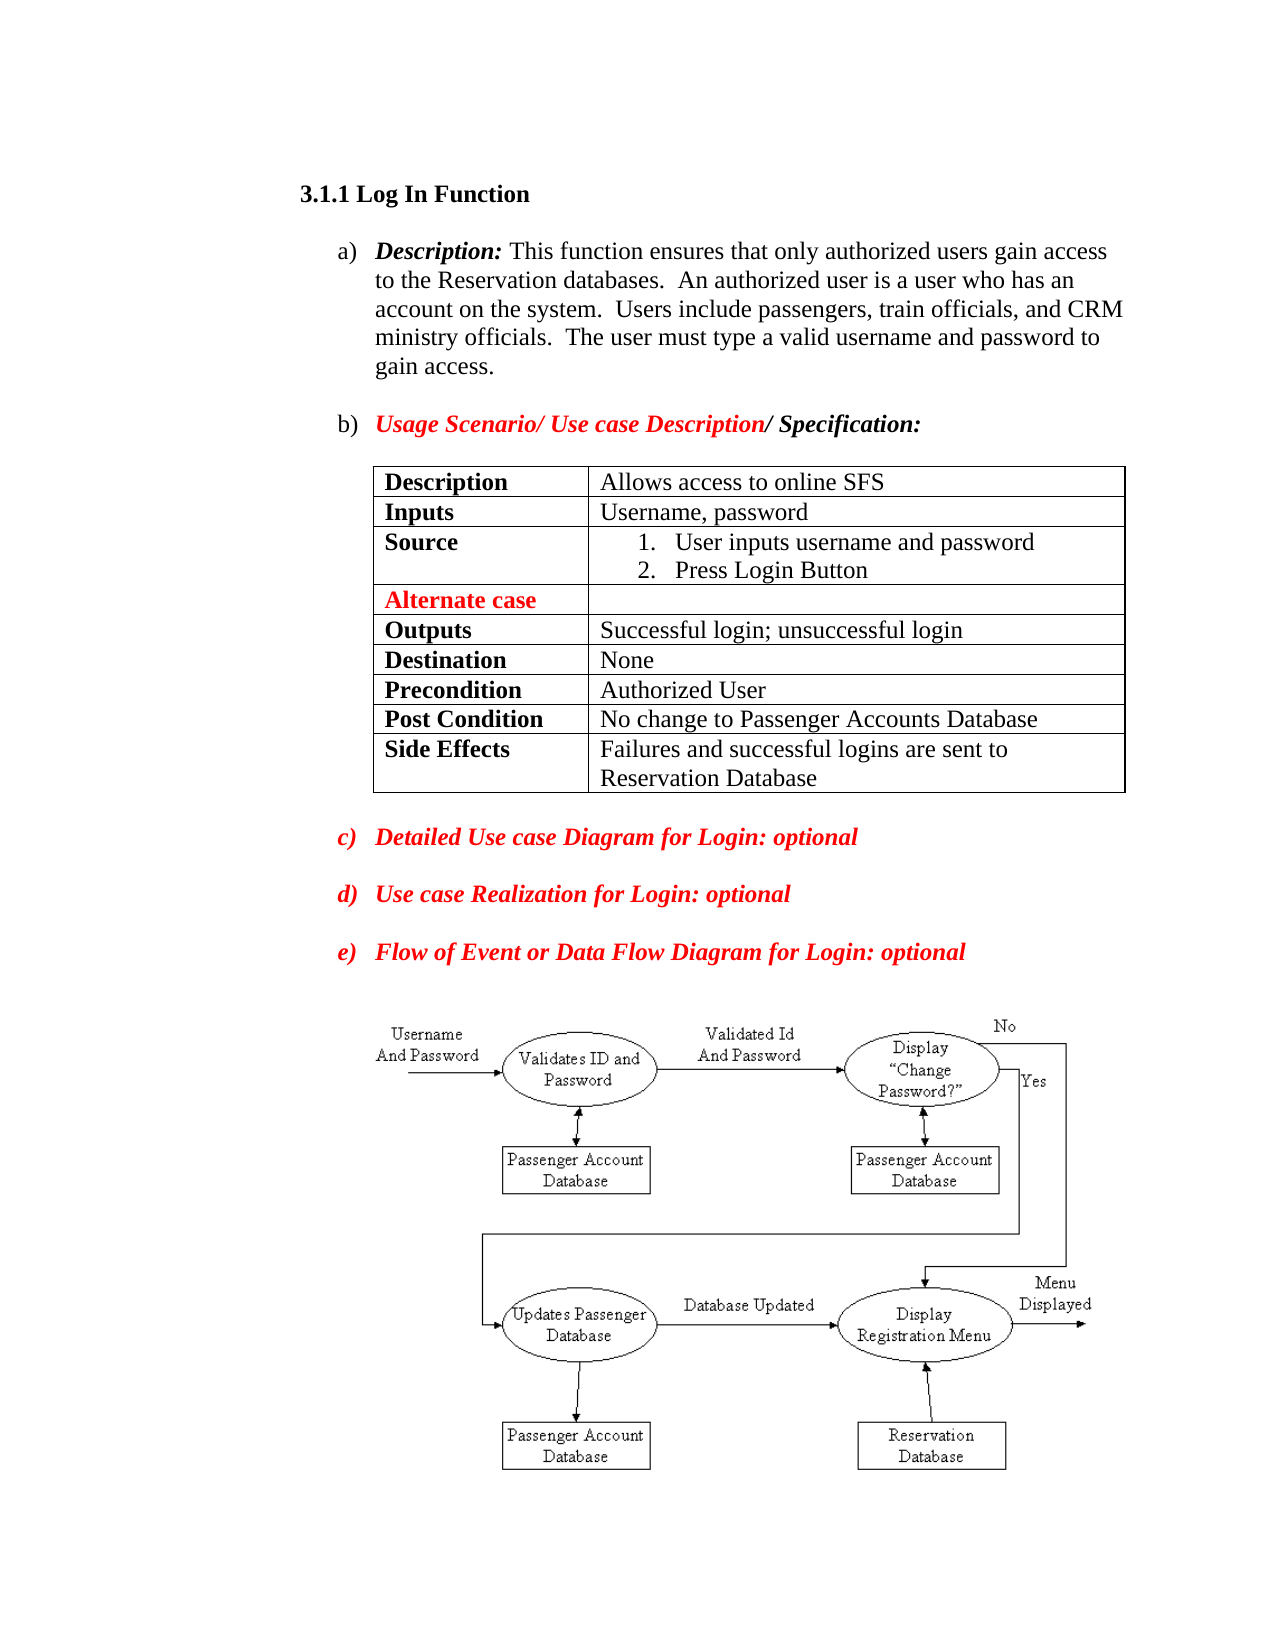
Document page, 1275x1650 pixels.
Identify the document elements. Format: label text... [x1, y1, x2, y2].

table_cell Alternate case [374, 585, 588, 614]
table_cell Post Condition [374, 705, 588, 733]
text 3.1.1 Log In Function [150, 179, 1125, 207]
table_cell Source [374, 527, 588, 584]
table_cell User inputs username and password Press Login Button [589, 527, 1124, 584]
list Detailed Use case Diagram for Login: optional [337, 822, 1125, 850]
list Usage Scenario/ Use case Description/ Specification: [337, 409, 1125, 437]
table_cell Inputs [374, 497, 588, 526]
table_header Allows access to online SFS [589, 467, 1124, 496]
table_cell None [589, 645, 1124, 674]
table_cell Failures and successful logins are sent to Reservation Database [589, 734, 1124, 792]
table_cell Destination [374, 645, 588, 674]
table_cell Username, password [589, 497, 1124, 526]
picture [321, 994, 1125, 1489]
list Description: This function ensures that only authorized users gain access to the Reservation databases. An authorized user is a user who has an account on the system. Users include passengers, train officials, and CRM ministry officials. The user must type a valid username and password to gain access. [337, 236, 1125, 380]
table_cell Successful login; unsuccessful login [589, 615, 1124, 644]
table_cell Side Effects [374, 734, 588, 792]
list Flow of Event or Data Flow Diagram for Login: optional [337, 937, 1125, 965]
table_cell [589, 585, 1124, 614]
table_cell Precondition [374, 675, 588, 703]
table_cell Outputs [374, 615, 588, 644]
table_cell Authorized User [589, 675, 1124, 703]
table_cell No change to Passenger Accounts Database [589, 705, 1124, 733]
table_header Description [374, 467, 588, 496]
list Use case Realization for Login: optional [337, 879, 1125, 908]
